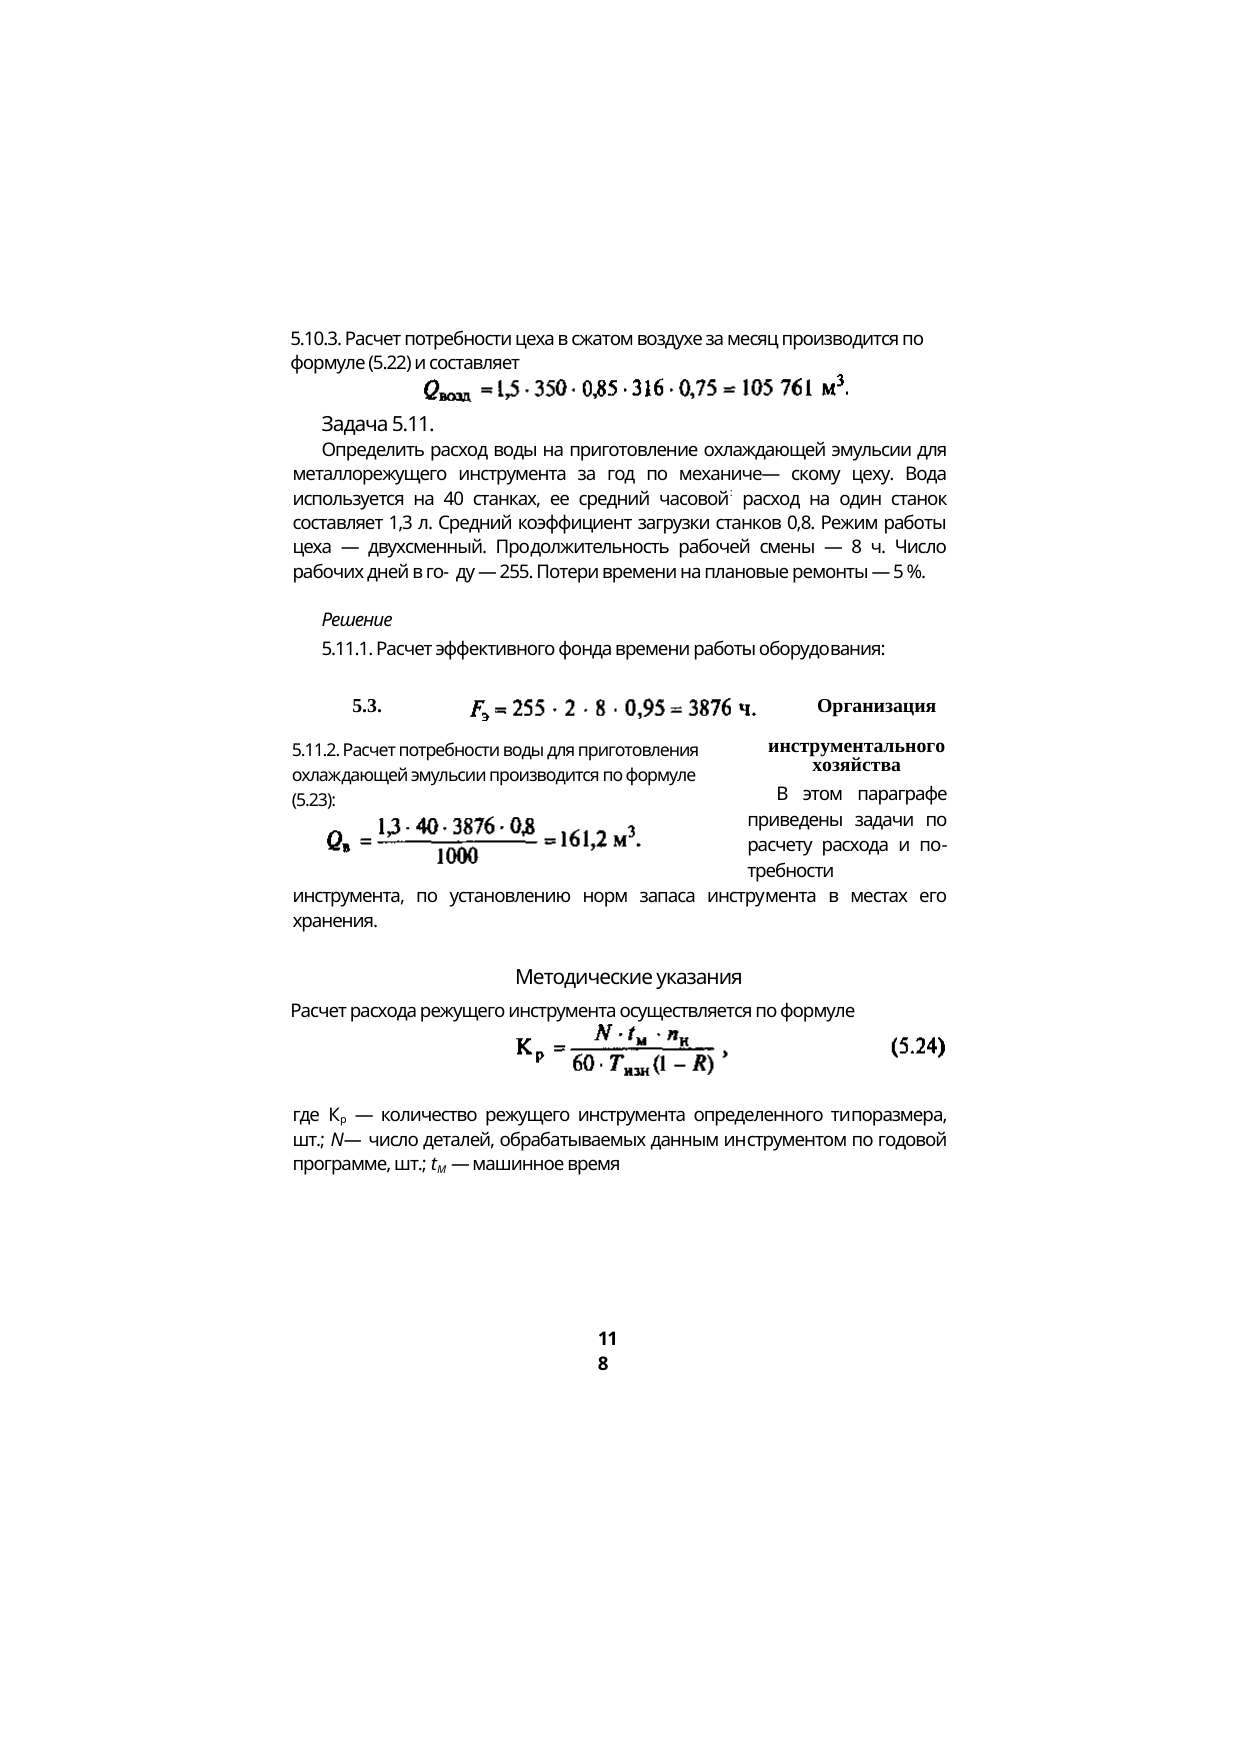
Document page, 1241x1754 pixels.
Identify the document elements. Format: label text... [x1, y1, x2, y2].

text 5.10.3. Расчет потребности цеха в сжатом воздухе за месяц производится по формуле (5.22) и составляет [290, 326, 962, 374]
picture [490, 1022, 962, 1088]
text 5.11.1. Расчет эффективного фонда времени работы оборудования: [292, 635, 947, 661]
text Методические указания [296, 968, 962, 989]
text Решение [292, 611, 962, 630]
text 5.3. Организация инструментального хозяйства [296, 697, 962, 776]
picture [404, 374, 848, 406]
text Задача 5.11. [292, 412, 962, 437]
text В этом параграфе приведены задачи по расчету расхода и потребности инструмента, по установлению норм запаса инструмента в местах его хранения. [292, 780, 947, 933]
text Расчет расхода режущего инструмента осуществляется по формуле [290, 997, 962, 1022]
text где Кр — количество режущего инструмента определенного типоразмера, шт.; N— число деталей, обрабатываемых данным инструментом по годовой программе, шт.; tM — машинное время [292, 1101, 947, 1176]
picture [446, 691, 781, 720]
text Определить расход воды на приготовление охлаждающей эмульсии для металлорежущего инструмента за год по механиче— скому цеху. Вода используется на 40 станках, ее средний часовой: расход на один станок составляет 1,3 л. Средний коэффициент загрузки станков 0,8. Режим работы цеха — двухсменный. Продолжительность рабочей смены — 8 ч. Число рабочих дней в го- ду — 255. Потери времени на плановые ремонты — 5 %. [292, 437, 947, 583]
